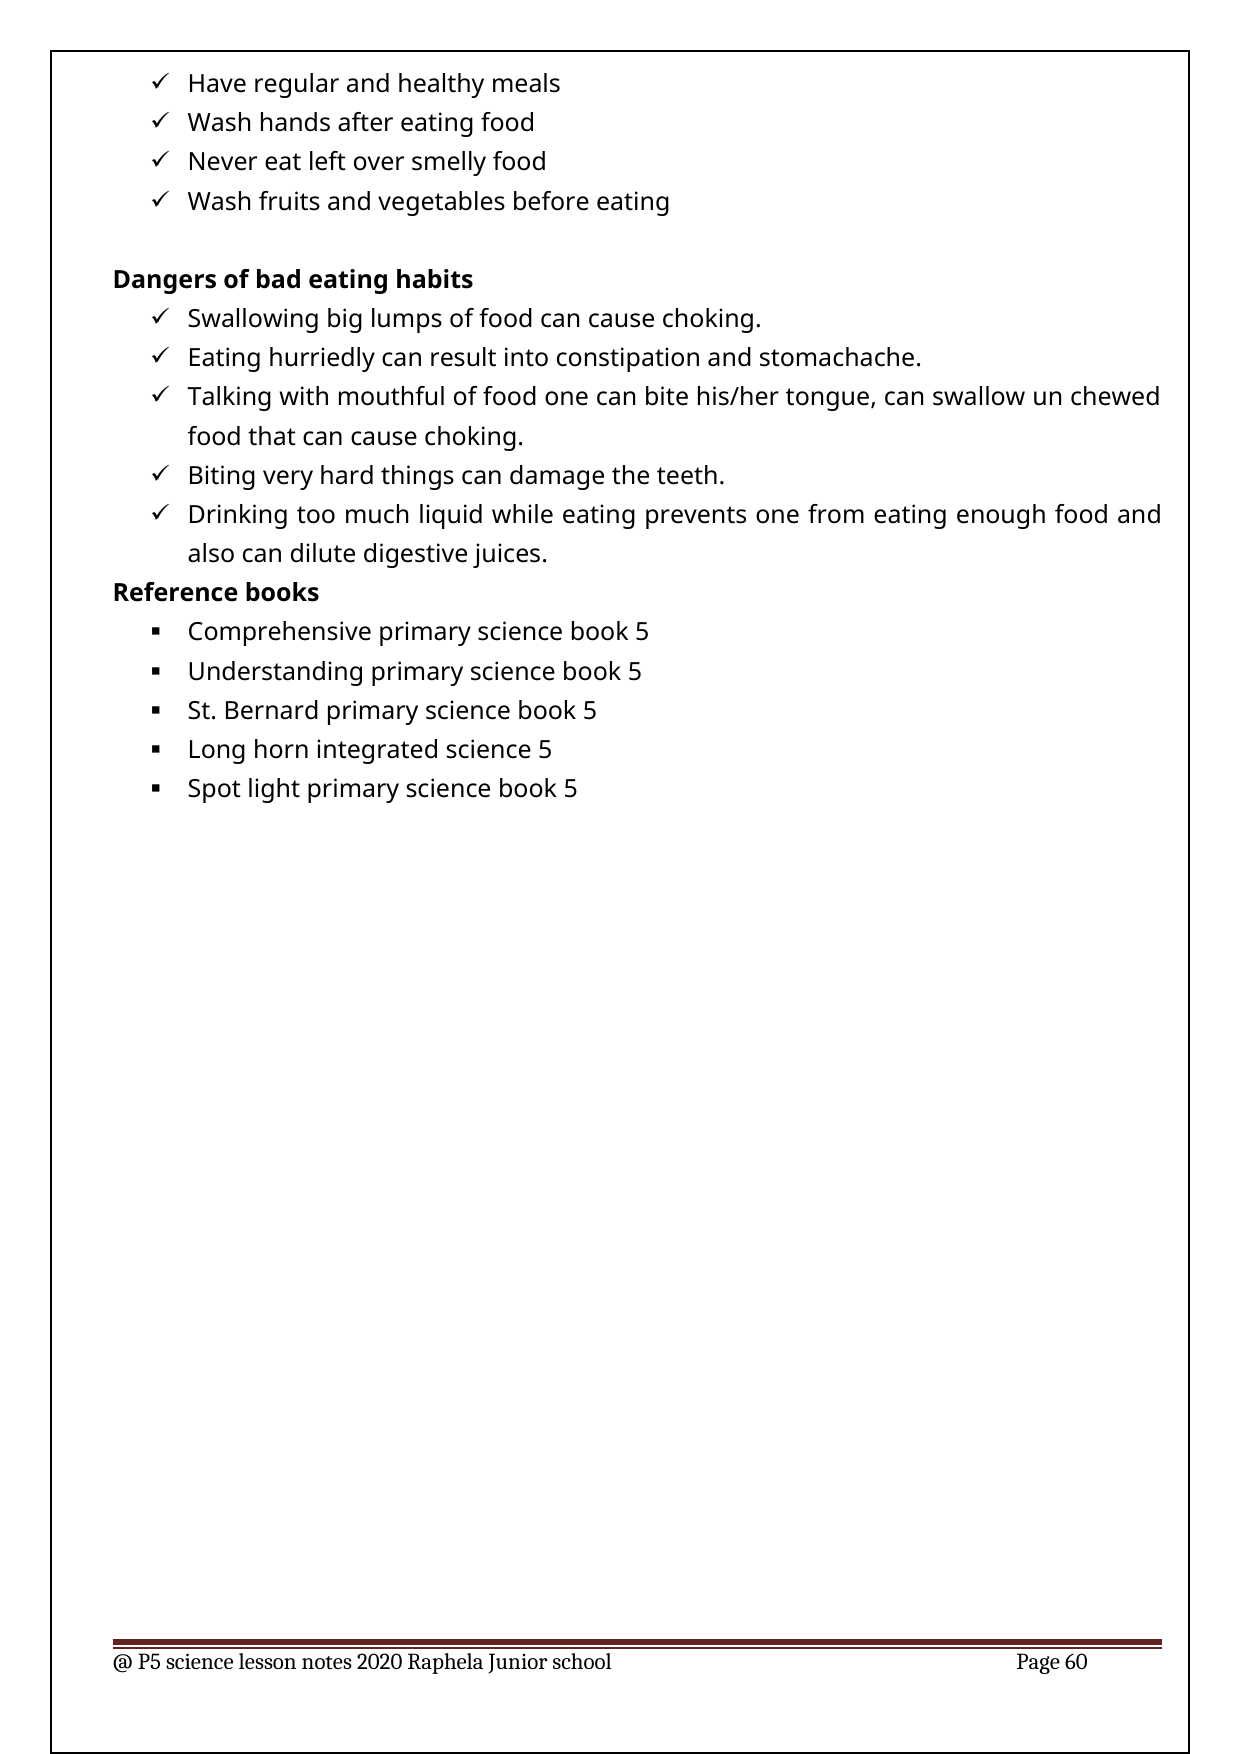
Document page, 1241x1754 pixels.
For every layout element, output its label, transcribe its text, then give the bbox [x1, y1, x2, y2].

list Comprehensive primary science book 5 [150, 614, 1162, 648]
text Reference books [112, 575, 1162, 609]
text Dangers of bad eating habits [112, 261, 1162, 296]
list St. Bernard primary science book 5 [150, 692, 1162, 726]
list Spot light primary science book 5 [150, 771, 1162, 805]
list Never eat left over smelly food [150, 144, 1162, 178]
list Talking with mouthful of food one can bite his/her tongue, can swallow un chewed food that can cause choking. [150, 379, 1162, 452]
list Long horn integrated science 5 [150, 731, 1162, 766]
list Have regular and healthy meals [150, 66, 1162, 100]
list Understanding primary science book 5 [150, 653, 1162, 687]
list Drinking too much liquid while eating prevents one from eating enough food and also can dilute digestive juices. [150, 496, 1162, 570]
list Wash fruits and vegetables before eating [150, 183, 1162, 217]
list Wash hands after eating food [150, 105, 1162, 139]
list Eating hurriedly can result into constipation and stomachache. [150, 340, 1162, 374]
list Swallowing big lumps of food can cause choking. [150, 301, 1162, 335]
list Biting very hard things can damage the teeth. [150, 457, 1162, 491]
